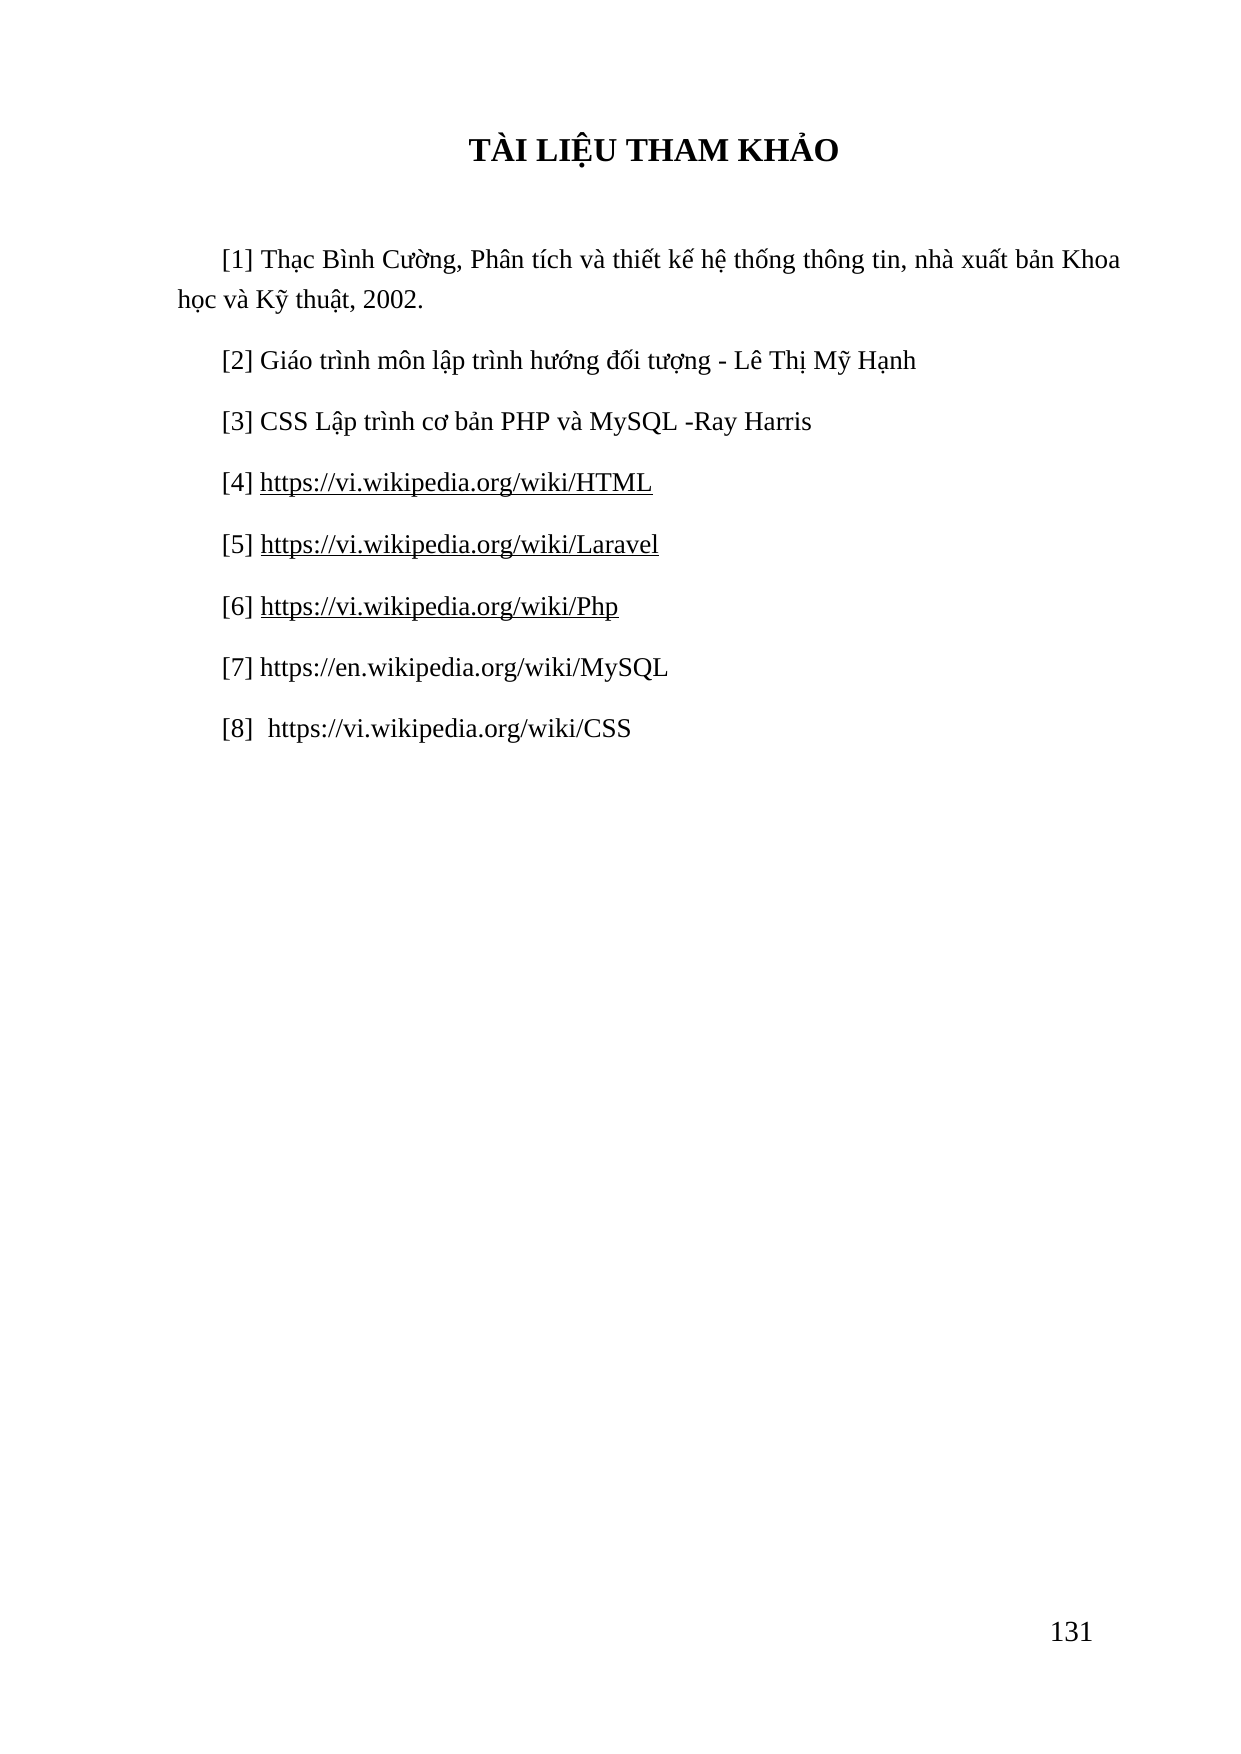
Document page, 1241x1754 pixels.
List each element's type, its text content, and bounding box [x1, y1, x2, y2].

text [4] https://vi.wikipedia.org/wiki/HTML [177, 467, 1122, 498]
text [8] https://vi.wikipedia.org/wiki/CSS [177, 713, 1122, 744]
text [5] https://vi.wikipedia.org/wiki/Laravel [177, 528, 1122, 559]
text [2] Giáo trình môn lập trình hướng đối tượng - Lê Thị Mỹ Hạnh [177, 344, 1122, 375]
text [3] CSS Lập trình cơ bản PHP và MySQL -Ray Harris [177, 405, 1122, 437]
list TÀI LIỆU THAM KHẢO [215, 131, 1093, 169]
text [1] Thạc Bình Cường, Phân tích và thiết kế hệ thống thông tin, nhà xuất bản Khoa học và Kỹ thuật, 2002. [177, 243, 1122, 314]
text [6] https://vi.wikipedia.org/wiki/Php [177, 589, 1122, 621]
text [7] https://en.wikipedia.org/wiki/MySQL [177, 651, 1122, 683]
